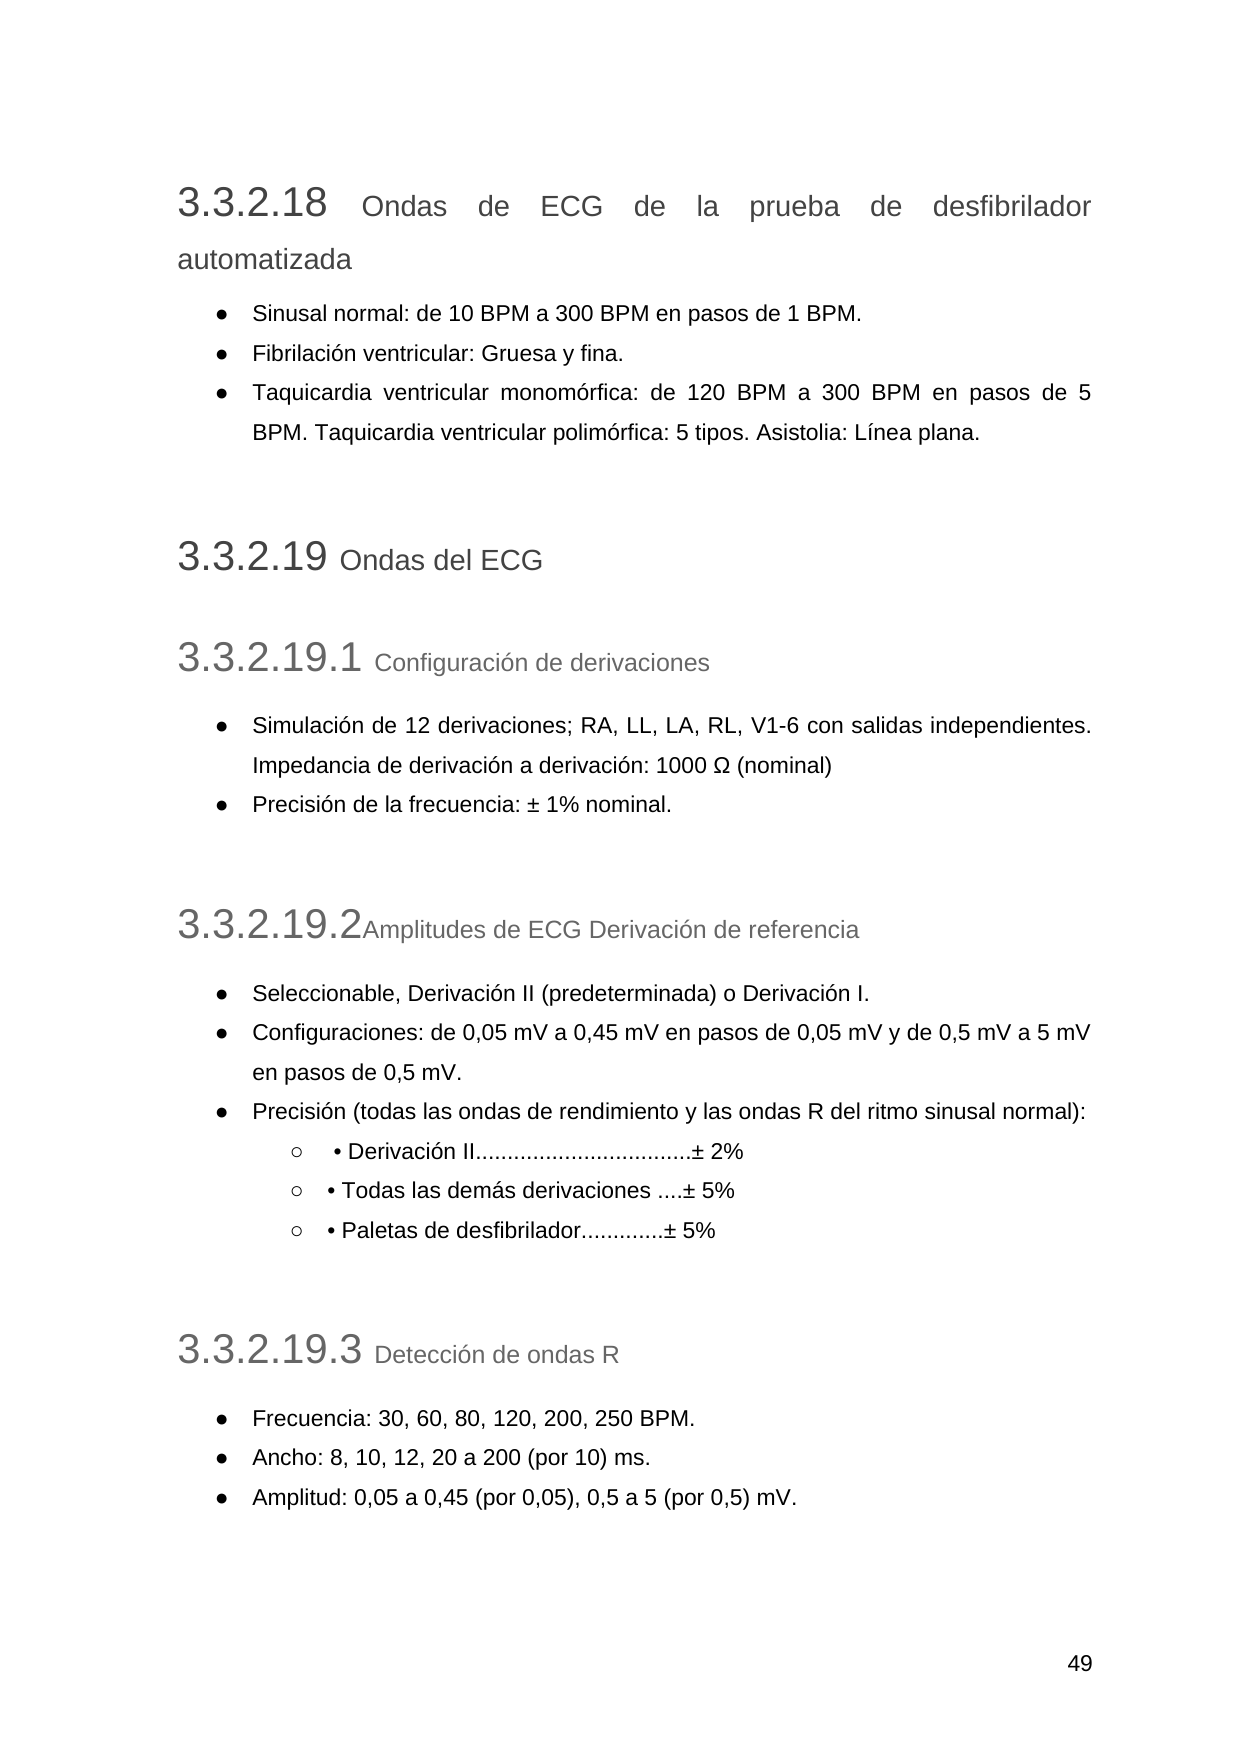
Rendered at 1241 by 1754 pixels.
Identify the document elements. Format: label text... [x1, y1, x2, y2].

list • Derivación II..................................± 2% [289, 1138, 1093, 1164]
list Precisión (todas las ondas de rendimiento y las ondas R del ritmo sinusal normal): [214, 1098, 1093, 1124]
subtitle 3.3.2.19.1 Configuración de derivaciones [177, 632, 1093, 680]
subtitle 3.3.2.19.3 Detección de ondas R [177, 1325, 1093, 1373]
list Configuraciones: de 0,05 mV a 0,45 mV en pasos de 0,05 mV y de 0,5 mV a 5 mV en pasos de 0,5 mV. [214, 1019, 1093, 1085]
list Precisión de la frecuencia: ± 1% nominal. [214, 791, 1093, 818]
list Ancho: 8, 10, 12, 20 a 200 (por 10) ms. [214, 1444, 1093, 1471]
list Fibrilación ventricular: Gruesa y fina. [214, 340, 1093, 366]
list Simulación de 12 derivaciones; RA, LL, LA, RL, V1-6 con salidas independientes. Impedancia de derivación a derivación: 1000 Ω (nominal) [214, 712, 1093, 778]
subtitle 3.3.2.19.2Amplitudes de ECG Derivación de referencia [177, 899, 1093, 947]
list Taquicardia ventricular monomórfica: de 120 BPM a 300 BPM en pasos de 5 BPM. Taquicardia ventricular polimórfica: 5 tipos. Asistolia: Línea plana. [214, 379, 1093, 445]
list Frecuencia: 30, 60, 80, 120, 200, 250 BPM. [214, 1405, 1093, 1431]
list Seleccionable, Derivación II (predeterminada) o Derivación I. [214, 980, 1093, 1006]
subtitle 3.3.2.19 Ondas del ECG [177, 531, 1093, 579]
list Sinusal normal: de 10 BPM a 300 BPM en pasos de 1 BPM. [214, 300, 1093, 327]
subtitle 3.3.2.18 Ondas de ECG de la prueba de desfibrilador automatizada [177, 177, 1093, 275]
list Amplitud: 0,05 a 0,45 (por 0,05), 0,5 a 5 (por 0,5) mV. [214, 1484, 1093, 1510]
list • Paletas de desfibrilador.............± 5% [289, 1217, 1093, 1243]
list • Todas las demás derivaciones ....± 5% [289, 1177, 1093, 1203]
